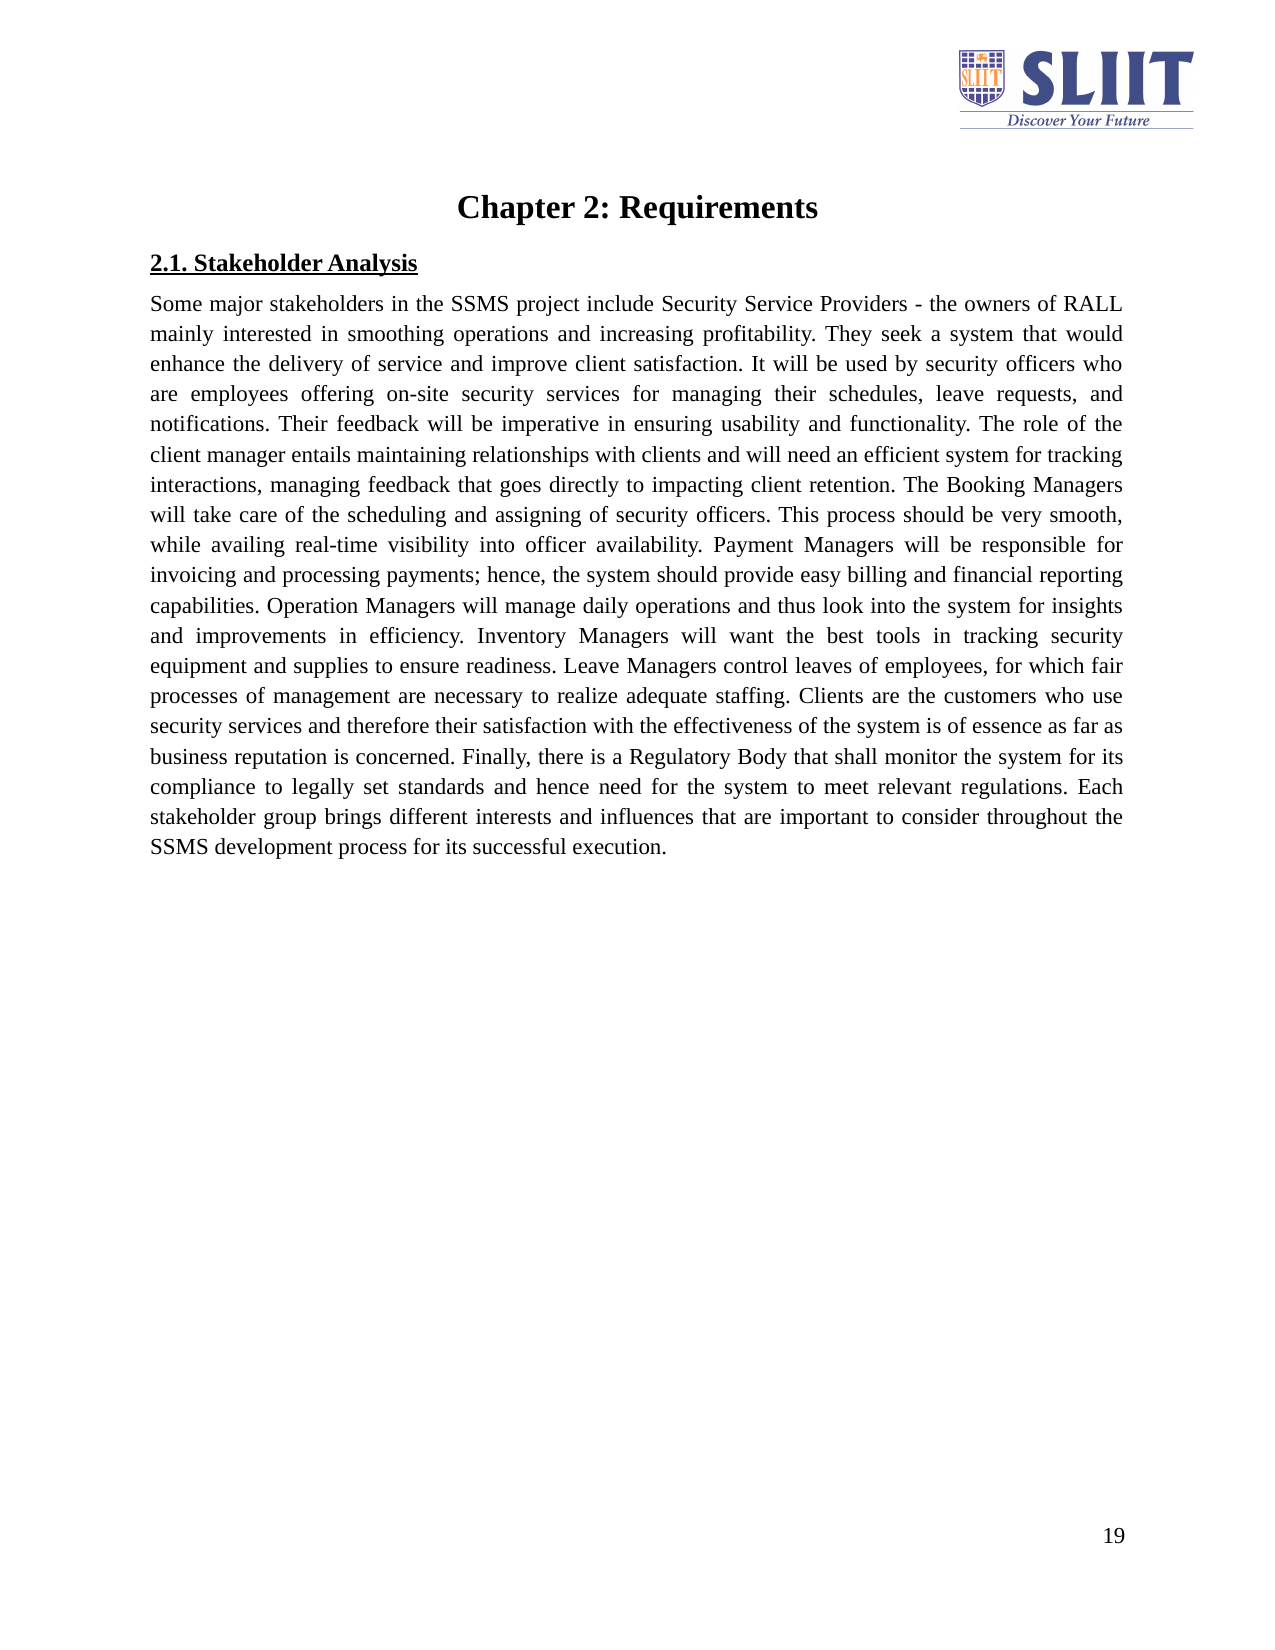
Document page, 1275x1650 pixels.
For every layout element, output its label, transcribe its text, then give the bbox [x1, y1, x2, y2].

text Some major stakeholders in the SSMS project include Security Service Providers - the owners of RALL mainly interested in smoothing operations and increasing profitability. They seek a system that would enhance the delivery of service and improve client satisfaction. It will be used by security officers who are employees offering on-site security services for managing their schedules, leave requests, and notifications. Their feedback will be imperative in ensuring usability and functionality. The role of the client manager entails maintaining relationships with clients and will need an efficient system for tracking interactions, managing feedback that goes directly to impacting client retention. The Booking Managers will take care of the scheduling and assigning of security officers. This process should be very smooth, while availing real-time visibility into officer availability. Payment Managers will be responsible for invoicing and processing payments; hence, the system should provide easy billing and financial reporting capabilities. Operation Managers will manage daily operations and thus look into the system for insights and improvements in efficiency. Inventory Managers will want the best tools in tracking security equipment and supplies to ensure readiness. Leave Managers control leaves of employees, for which fair processes of management are necessary to realize adequate staffing. Clients are the customers who use security services and therefore their satisfaction with the effectiveness of the system is of essence as far as business reputation is concerned. Finally, there is a Regulatory Body that shall monitor the system for its compliance to legally set standards and hence need for the system to meet relevant regulations. Each stakeholder group brings different interests and influences that are important to consider throughout the SSMS development process for its successful execution. [150, 289, 1125, 860]
subtitle Chapter 2: Requirements [150, 187, 1125, 226]
subtitle 2.1. Stakeholder Analysis [150, 248, 1125, 277]
picture [959, 50, 1194, 129]
